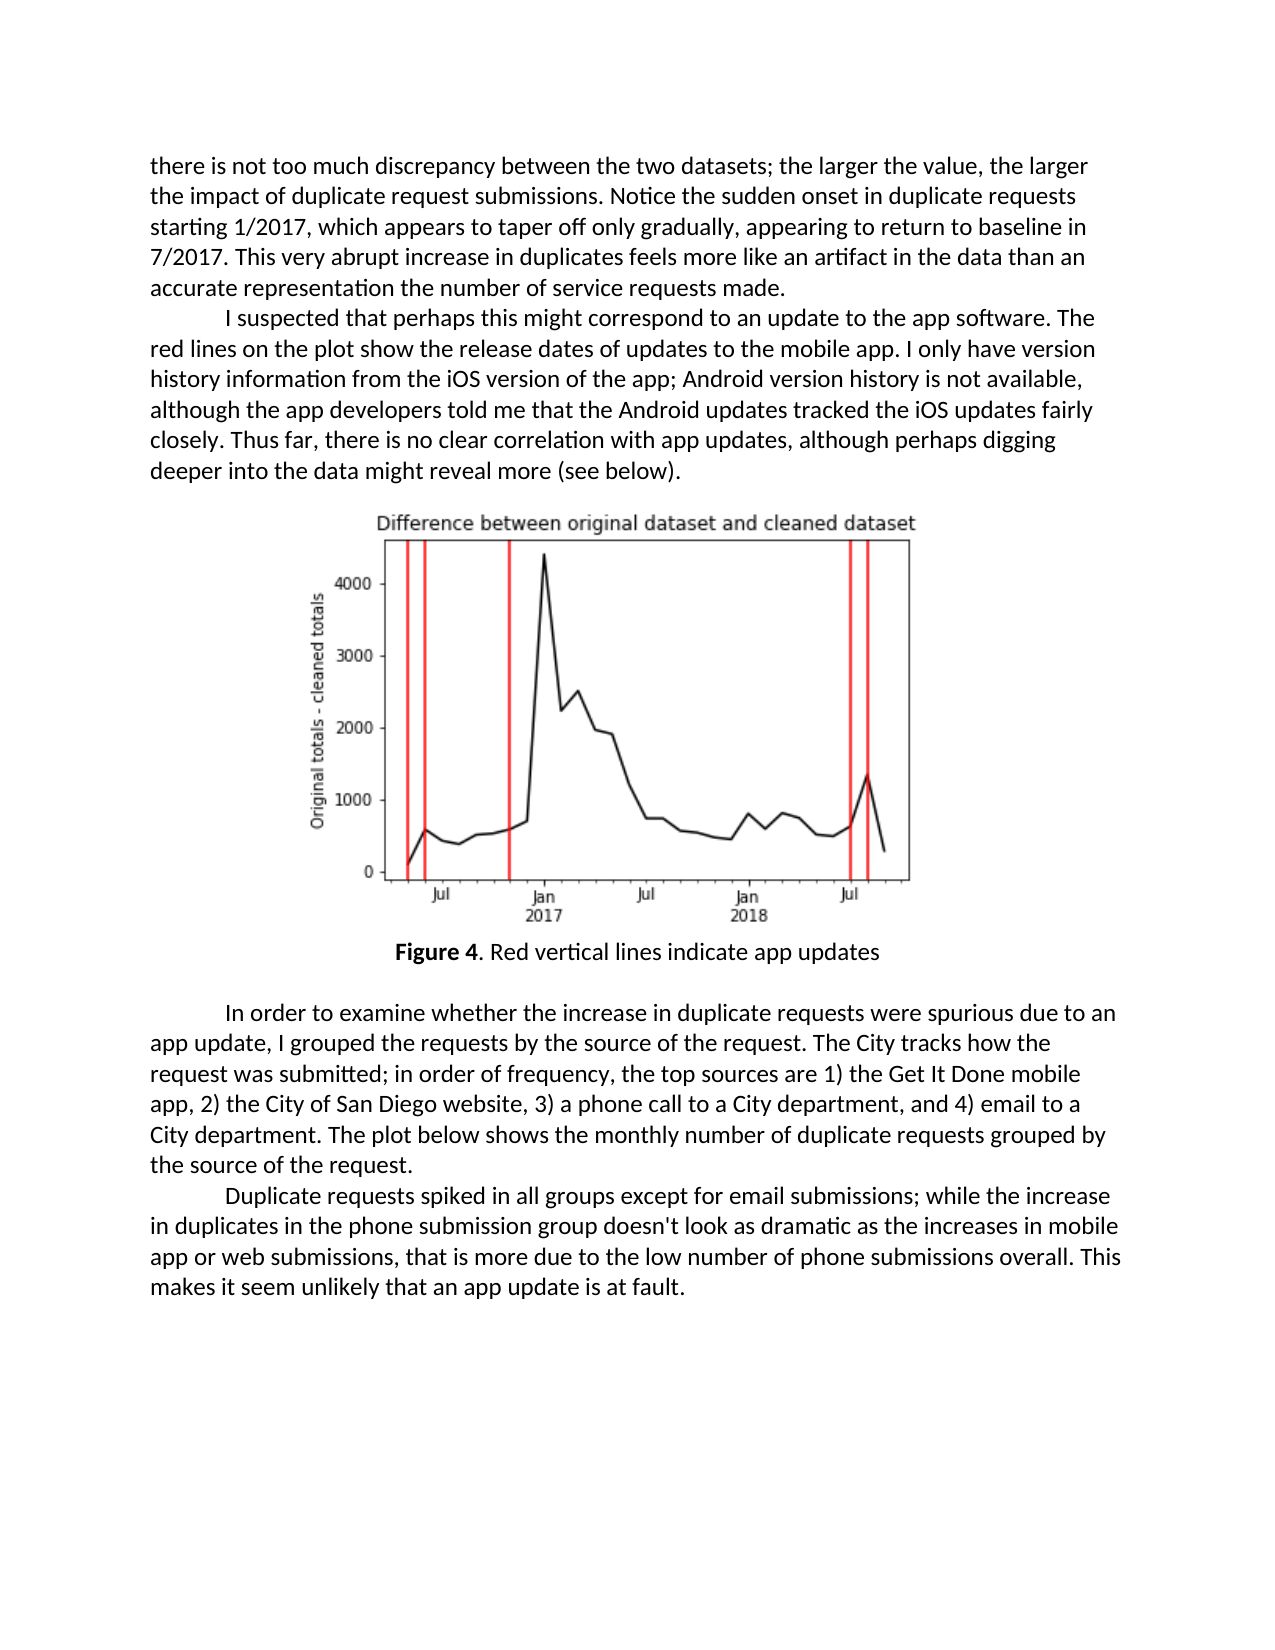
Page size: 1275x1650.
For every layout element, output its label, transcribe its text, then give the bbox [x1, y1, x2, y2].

text Duplicate requests spiked in all groups except for email submissions; while the increase in duplicates in the phone submission group doesn't look as dramatic as the increases in mobile app or web submissions, that is more due to the low number of phone submissions overall. This makes it seem unlikely that an app update is at fault. [150, 1180, 1125, 1302]
text Figure 4. Red vertical lines indicate app updates [150, 936, 1125, 966]
text In order to examine whether the increase in duplicate requests were spurious due to an app update, I grouped the requests by the source of the request. The City tracks how the request was submitted; in order of frequency, the top sources are 1) the Get It Done mobile app, 2) the City of San Diego website, 3) a phone call to a City department, and 4) email to a City department. The plot below shows the monthly number of duplicate requests grouped by the source of the request. [150, 997, 1125, 1180]
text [150, 150, 1125, 303]
picture [300, 485, 976, 936]
text I suspected that perhaps this might correspond to an update to the app software. The red lines on the plot show the release dates of updates to the mobile app. I only have version history information from the iOS version of the app; Android version history is not available, although the app developers told me that the Android updates tracked the iOS updates fairly closely. Thus far, there is no clear correlation with app updates, although perhaps digging deeper into the data might reveal more (see below). [150, 303, 1125, 486]
